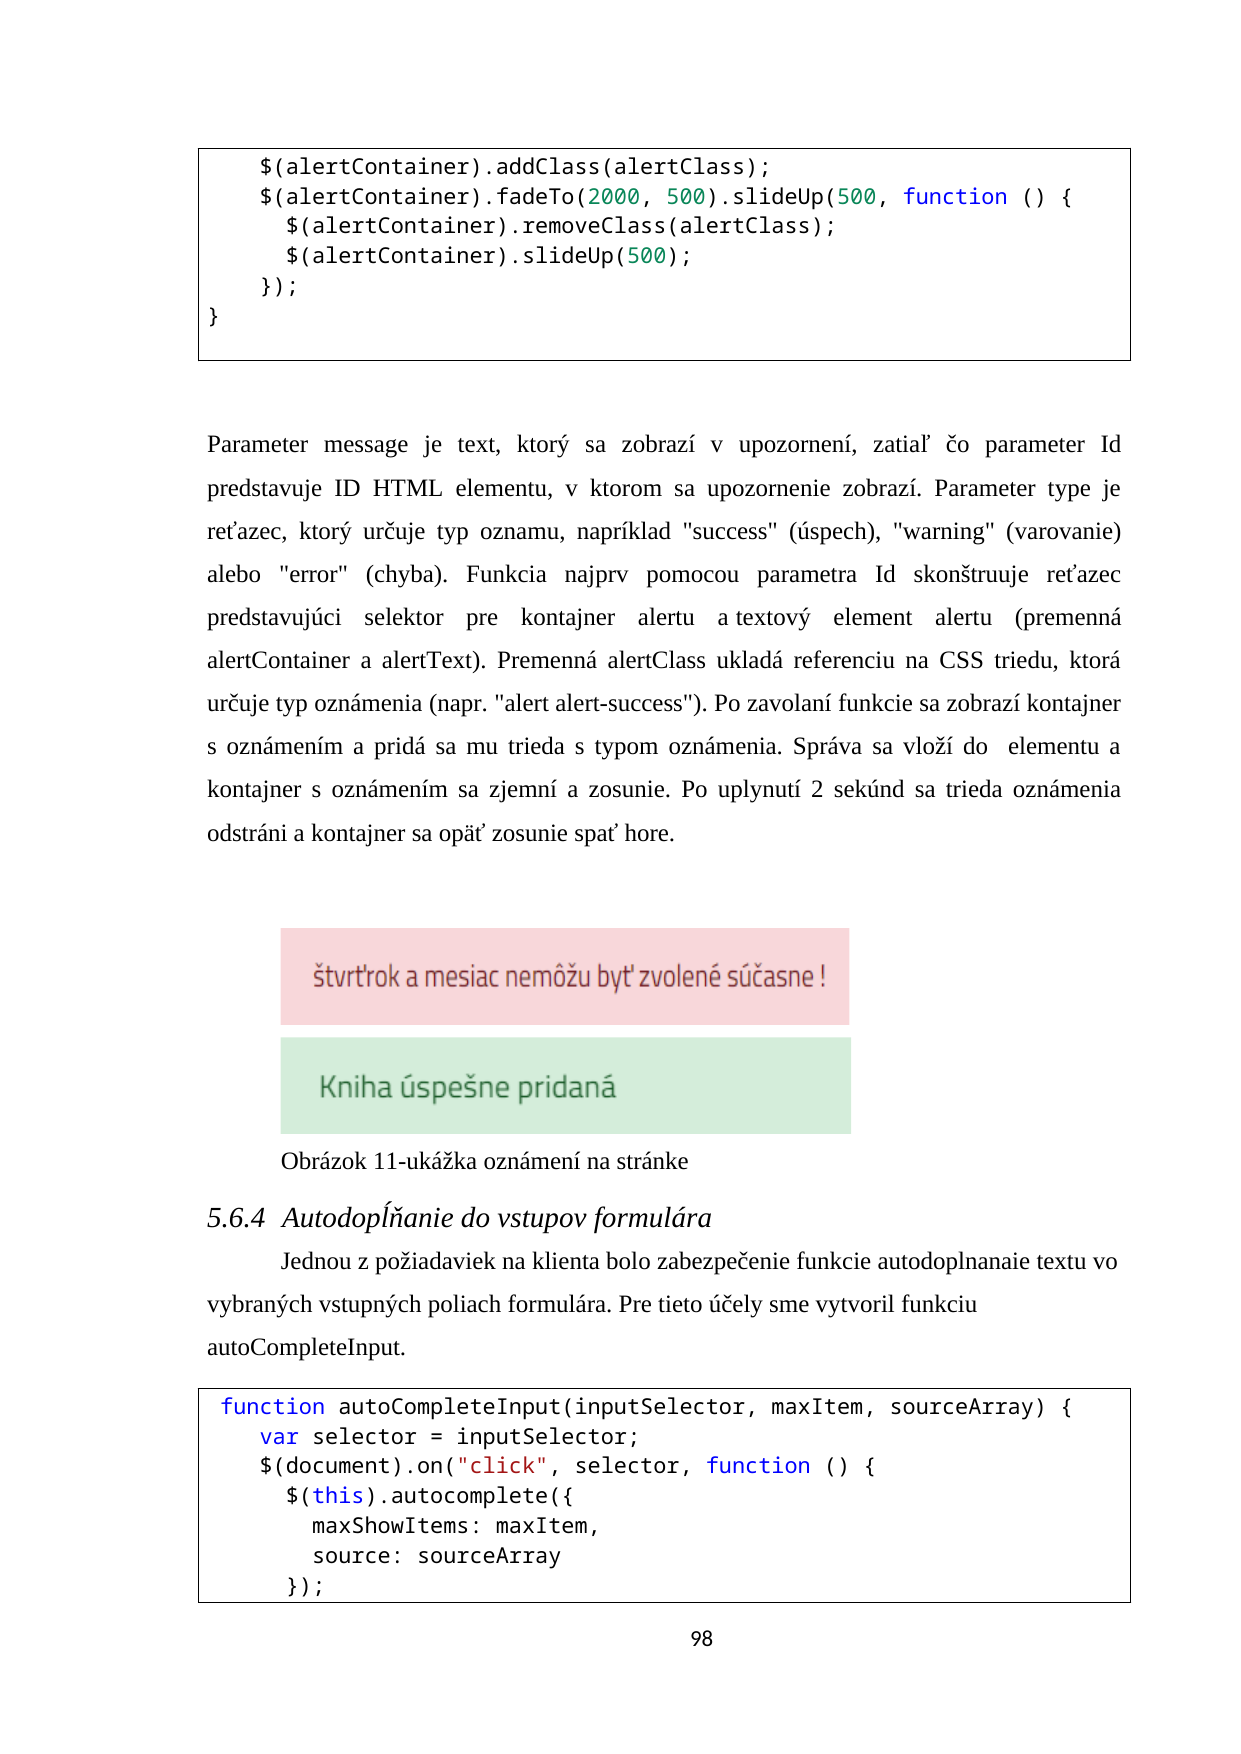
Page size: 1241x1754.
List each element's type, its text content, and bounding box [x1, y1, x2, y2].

text Jednou z požiadaviek na klienta bolo zabezpečenie funkcie autodoplnanaie textu vo vybraných vstupných poliach formulára. Pre tieto účely sme vytvoril funkciu autoCompleteInput. [207, 1246, 1122, 1361]
text var selector = inputSelector; [207, 1421, 1122, 1451]
subtitle Autodopĺňanie do vstupov formulára [207, 1200, 1122, 1233]
text $(alertContainer).slideUp(500); [207, 240, 1122, 270]
text source: sourceArray [207, 1540, 1122, 1567]
text $(document).on("click", selector, function () { [207, 1451, 1122, 1480]
text Parameter message je text, ktorý sa zobrazí v upozornení, zatiaľ čo parameter Id predstavuje ID HTML elementu, v ktorom sa upozornenie zobrazí. Parameter type je reťazec, ktorý určuje typ oznamu, napríklad "success" (úspech), "warning" (varovanie) alebo "error" (chyba). Funkcia najprv pomocou parametra Id skonštruuje reťazec predstavujúci selektor pre kontajner alertu a textový element alertu (premenná alertContainer a alertText). Premenná alertClass ukladá referenciu na CSS triedu, ktorá určuje typ oznámenia (napr. "alert alert-success"). Po zavolaní funkcie sa zobrazí kontajner s oznámením a pridá sa mu trieda s typom oznámenia. Správa sa vloží do elementu a kontajner s oznámením sa zjemní a zosunie. Po uplynutí 2 sekúnd sa trieda oznámenia odstráni a kontajner sa opäť zosunie spať hore. [207, 429, 1122, 846]
text $(alertContainer).removeClass(alertClass); [207, 210, 1122, 240]
picture [280, 928, 850, 1025]
text maxShowItems: maxItem, [207, 1510, 1122, 1540]
text $(this).autocomplete({ [207, 1480, 1122, 1510]
text Obrázok 11-ukážka oznámení na stránke [207, 1146, 1122, 1175]
text } [207, 300, 1122, 329]
picture [280, 1036, 852, 1134]
text }); [207, 270, 1122, 300]
text }); [199, 1567, 1130, 1602]
text $(alertContainer).fadeTo(2000, 500).slideUp(500, function () { [207, 181, 1122, 210]
text $(alertContainer).addClass(alertClass); [199, 149, 1130, 181]
text function autoCompleteInput(inputSelector, maxItem, sourceArray) { [199, 1389, 1130, 1421]
